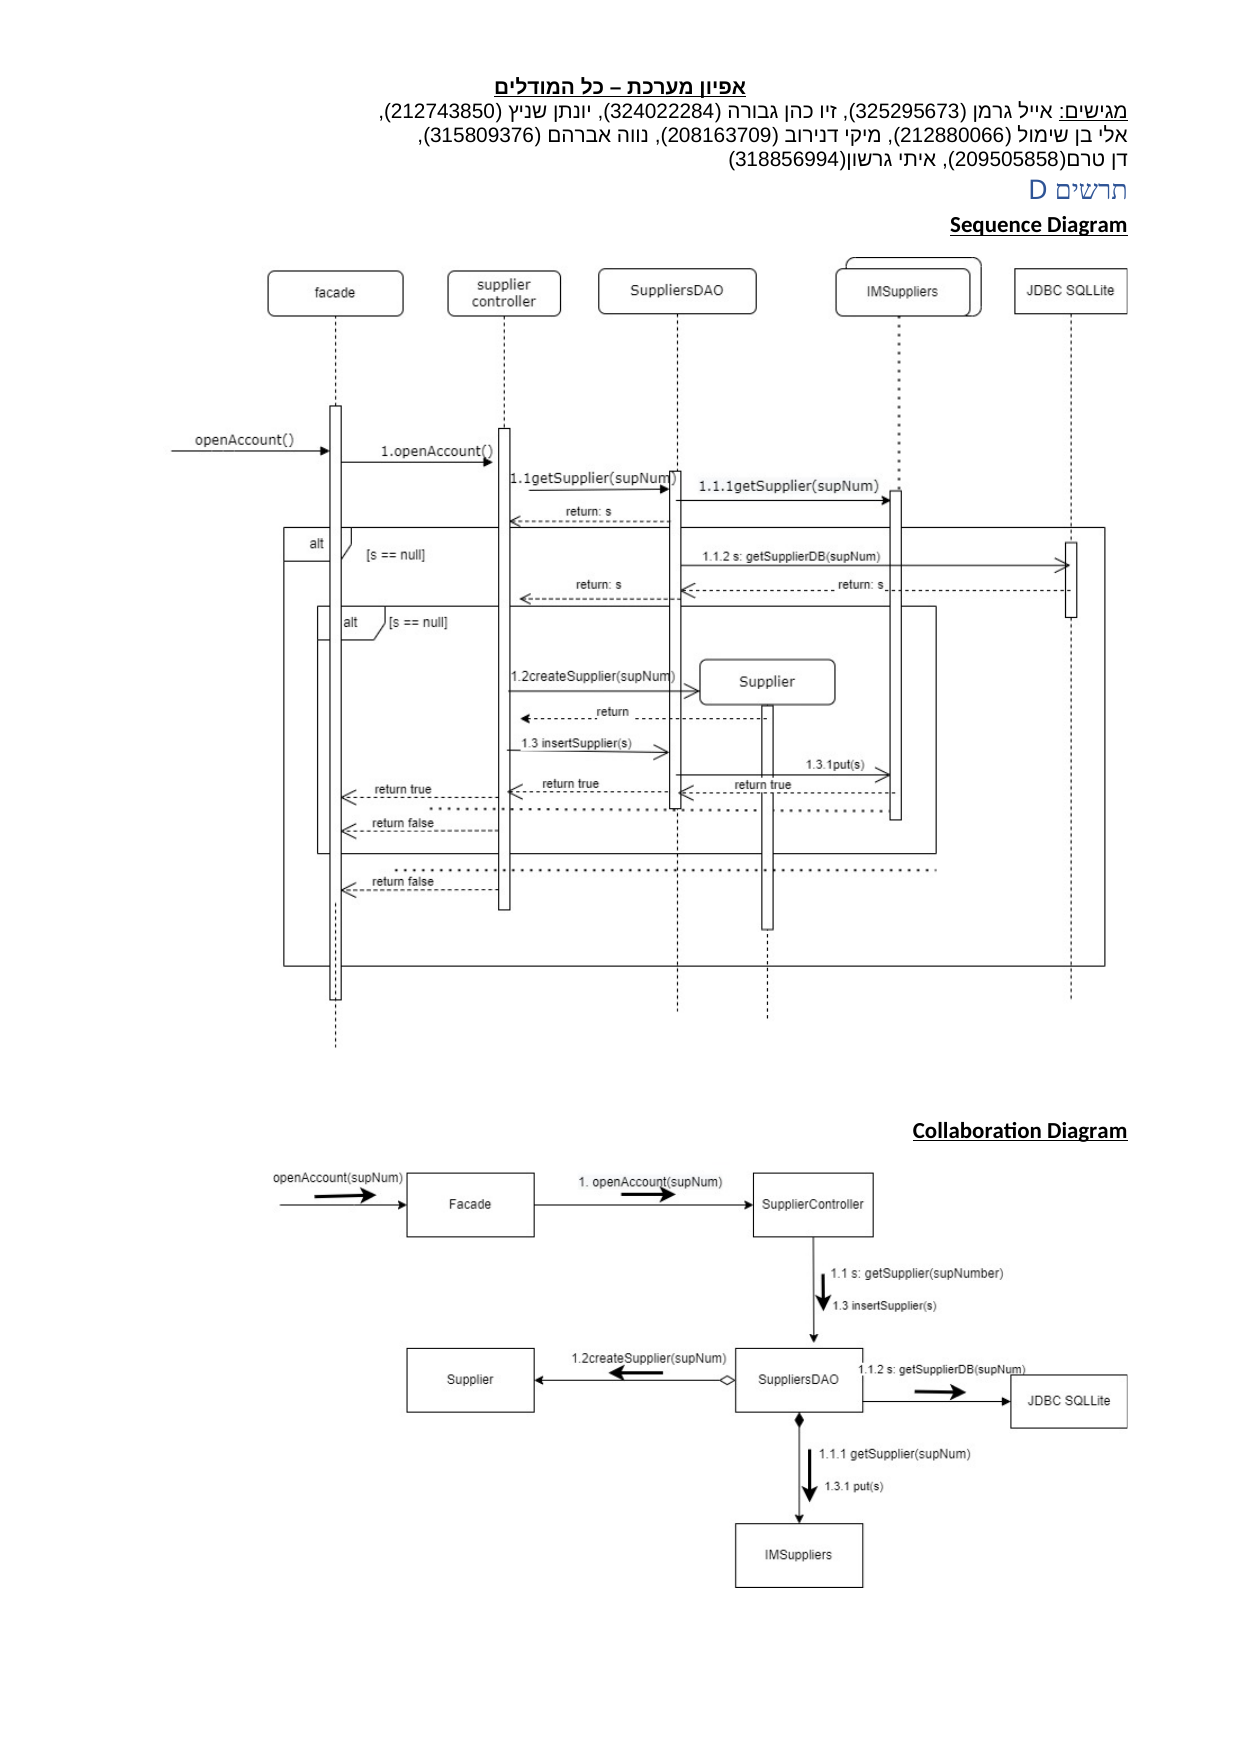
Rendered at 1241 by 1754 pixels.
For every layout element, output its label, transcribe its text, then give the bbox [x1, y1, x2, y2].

picture [163, 257, 1128, 1050]
subtitle תרשים D [112, 171, 1128, 208]
picture [272, 1162, 1128, 1588]
text Sequence Diagram [112, 211, 1128, 239]
text Collaboration Diagram [112, 1116, 1128, 1144]
